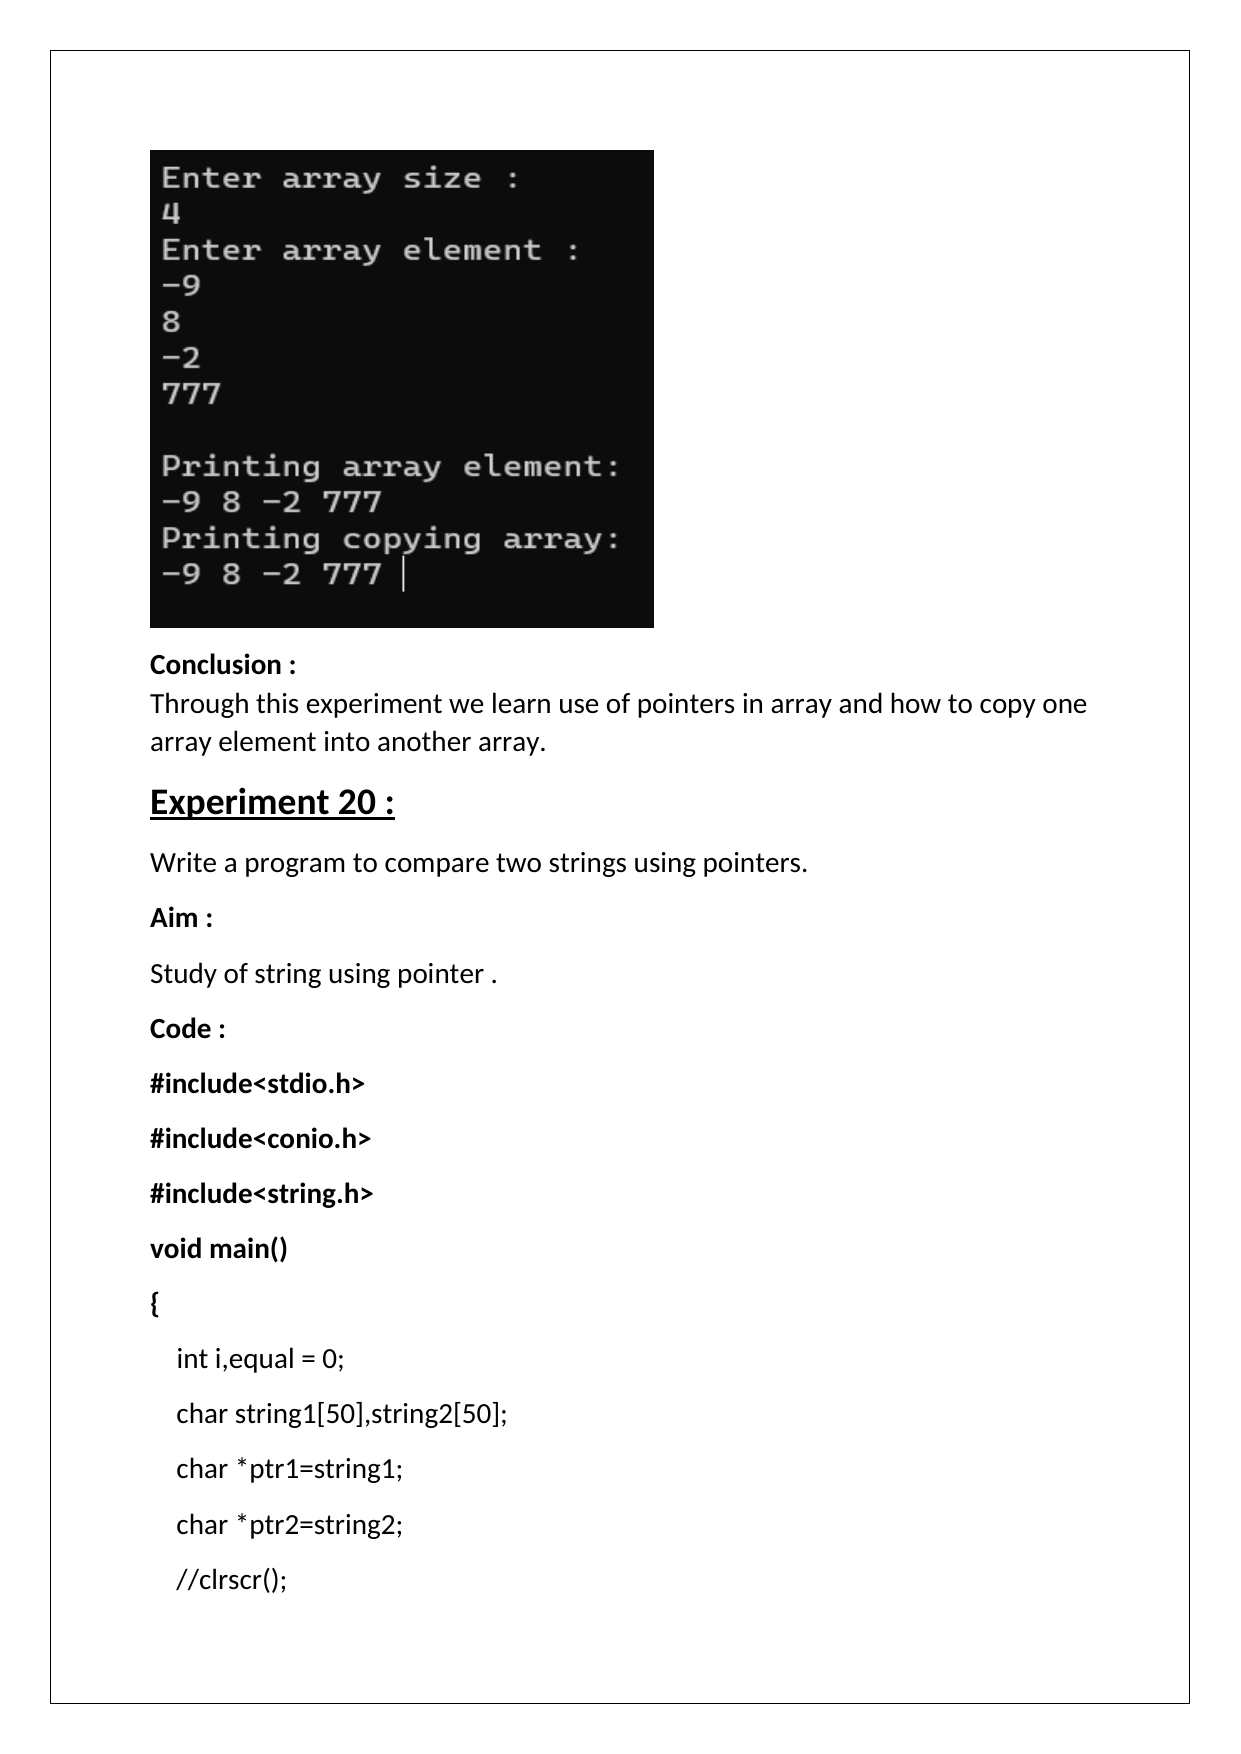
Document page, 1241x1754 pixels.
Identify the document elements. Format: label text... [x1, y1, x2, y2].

text Experiment 20 : [150, 778, 1090, 824]
text char string1[50],string2[50]; [150, 1396, 1090, 1431]
text Write a program to compare two strings using pointers. [150, 844, 1090, 880]
text Study of string using pointer . [150, 955, 1090, 990]
text void main() [150, 1230, 1090, 1266]
text char *ptr2=string2; [150, 1506, 1090, 1541]
text Conclusion : Through this experiment we learn use of pointers in array and how to copy one array element into another array. [150, 646, 1090, 759]
text Code : [150, 1010, 1090, 1045]
text #include<stdio.h> [150, 1065, 1090, 1101]
text { [150, 1285, 1090, 1321]
text #include<string.h> [150, 1175, 1090, 1211]
text #include<conio.h> [150, 1120, 1090, 1156]
text int i,equal = 0; [150, 1340, 1090, 1376]
text Aim : [150, 899, 1090, 935]
text //clrscr(); [150, 1561, 1090, 1596]
text char *ptr1=string1; [150, 1451, 1090, 1486]
picture [150, 150, 654, 628]
